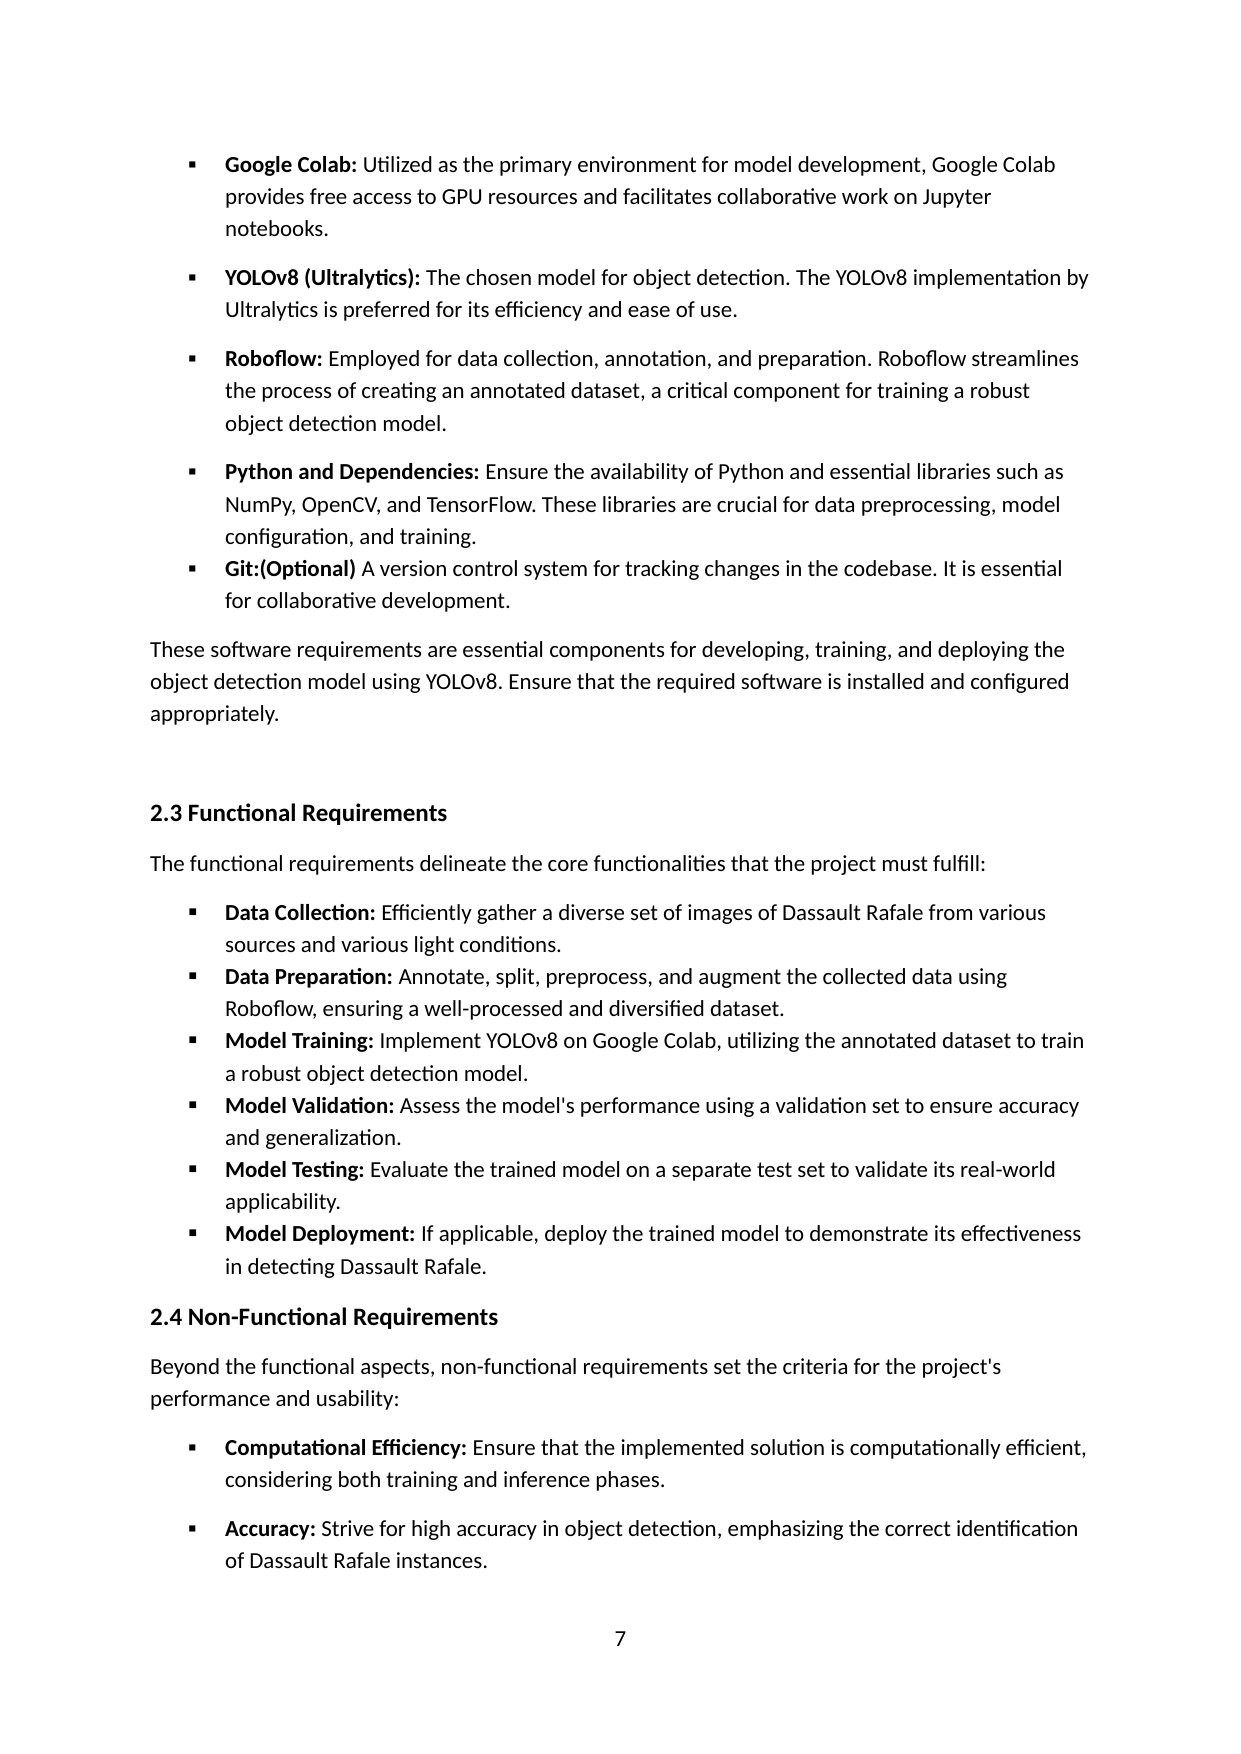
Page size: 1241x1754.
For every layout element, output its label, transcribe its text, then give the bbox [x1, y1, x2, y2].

list Data Preparation: Annotate, split, preprocess, and augment the collected data using Roboflow, ensuring a well-processed and diversified dataset. [187, 962, 1090, 1022]
list Accuracy: Strive for high accuracy in object detection, emphasizing the correct identification of Dassault Rafale instances. [187, 1514, 1090, 1574]
list Git:(Optional) A version control system for tracking changes in the codebase. It is essential for collaborative development. [187, 554, 1090, 614]
list Model Deployment: If applicable, deploy the trained model to demonstrate its effectiveness in detecting Dassault Rafale. [187, 1219, 1090, 1280]
list Data Collection: Efficiently gather a diverse set of images of Dassault Rafale from various sources and various light conditions. [187, 898, 1090, 958]
text Beyond the functional aspects, non-functional requirements set the criteria for the project's performance and usability: [150, 1352, 1090, 1412]
list YOLOv8 (Ultralytics): The chosen model for object detection. The YOLOv8 implementation by Ultralytics is preferred for its efficiency and ease of use. [187, 263, 1090, 323]
list Google Colab: Utilized as the primary environment for model development, Google Colab provides free access to GPU resources and facilitates collaborative work on Jupyter notebooks. [187, 150, 1090, 242]
list Model Validation: Assess the model's performance using a validation set to ensure accuracy and generalization. [187, 1091, 1090, 1151]
text 2.4 Non-Functional Requirements [150, 1301, 1090, 1331]
text 2.3 Functional Requirements [150, 797, 1090, 828]
text These software requirements are essential components for developing, training, and deploying the object detection model using YOLOv8. Ensure that the required software is installed and configured appropriately. [150, 635, 1090, 727]
list Model Training: Implement YOLOv8 on Google Colab, utilizing the annotated dataset to train a robust object detection model. [187, 1026, 1090, 1087]
list Roboflow: Employed for data collection, annotation, and preparation. Roboflow streamlines the process of creating an annotated dataset, a critical component for training a robust object detection model. [187, 344, 1090, 437]
list Model Testing: Evaluate the trained model on a separate test set to validate its real-world applicability. [187, 1155, 1090, 1215]
text The functional requirements delineate the core functionalities that the project must fulfill: [150, 849, 1090, 877]
list Computational Efficiency: Ensure that the implemented solution is computationally efficient, considering both training and inference phases. [187, 1433, 1090, 1493]
list Python and Dependencies: Ensure the availability of Python and essential libraries such as NumPy, OpenCV, and TensorFlow. These libraries are crucial for data preprocessing, model configuration, and training. [187, 457, 1090, 550]
